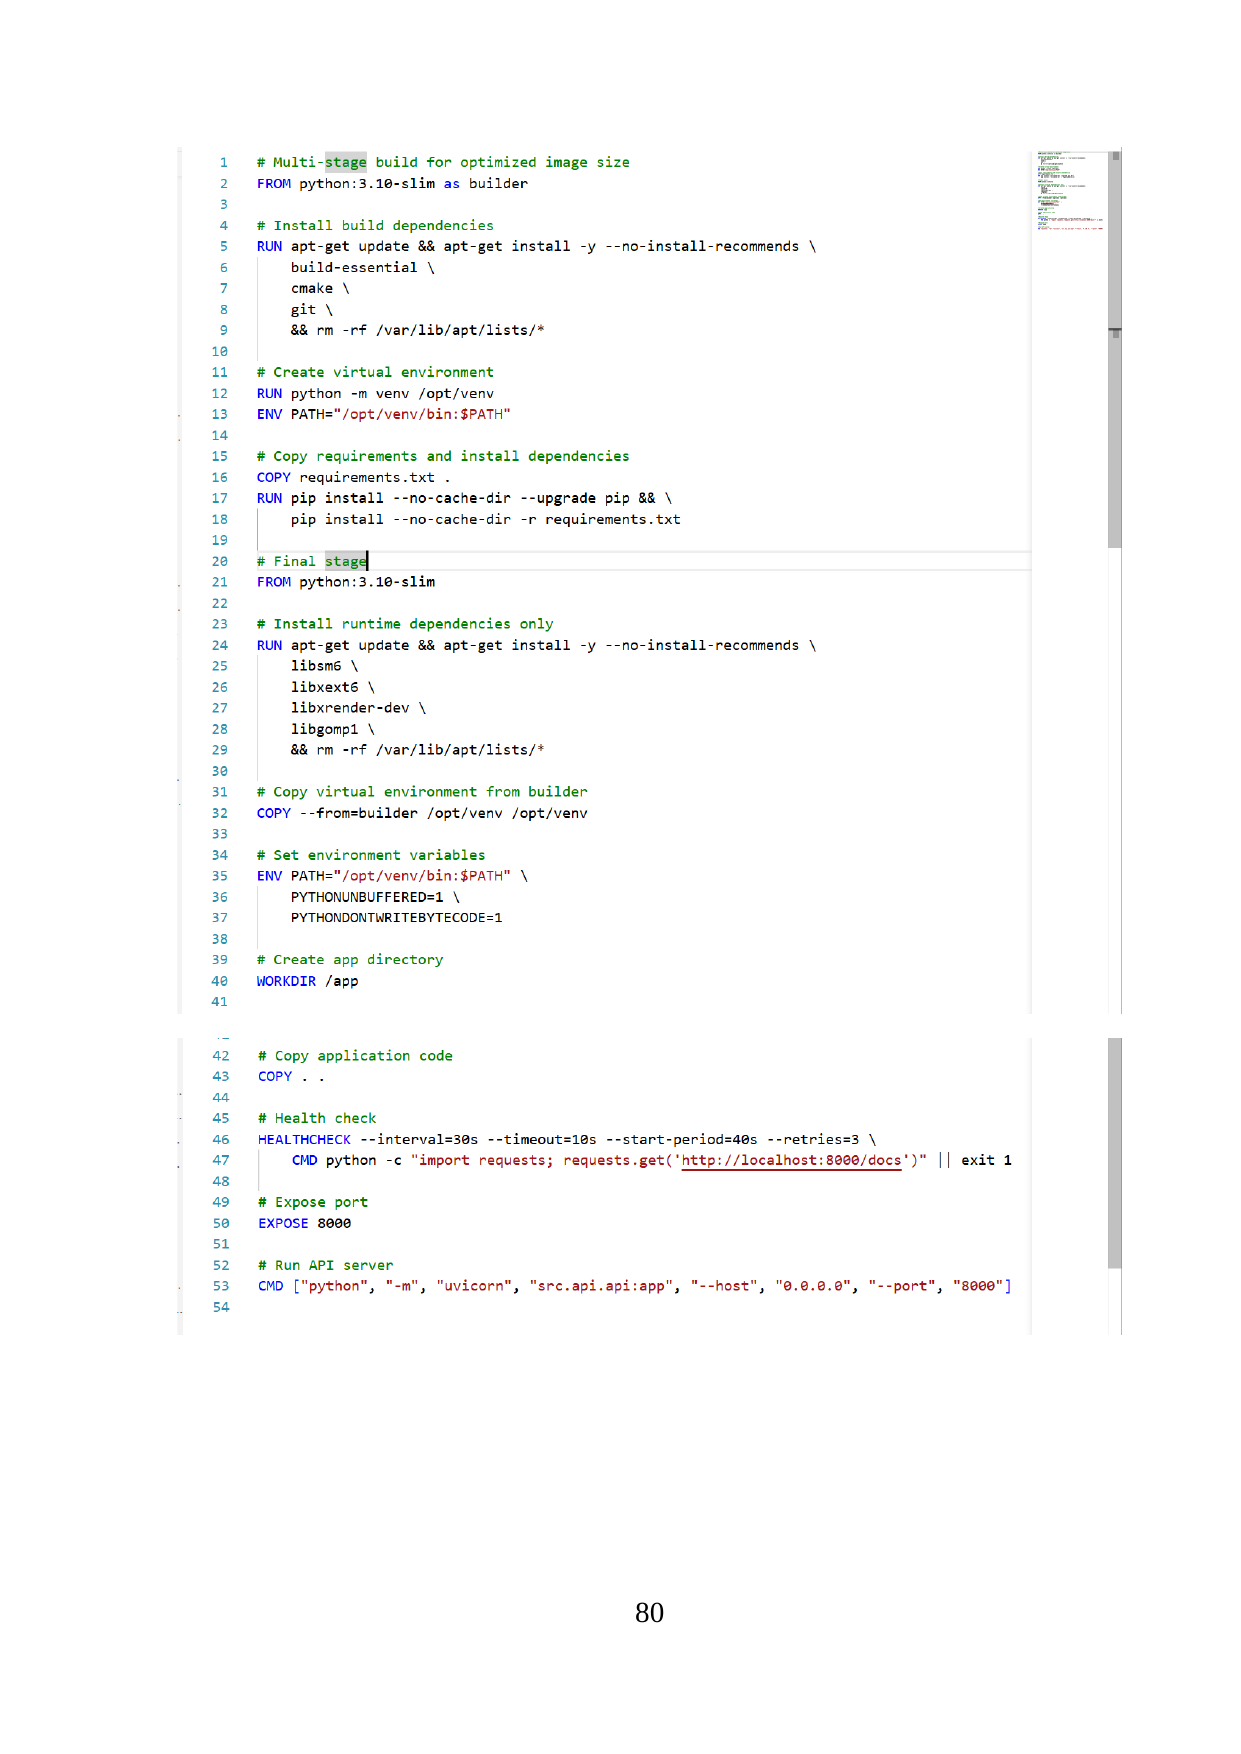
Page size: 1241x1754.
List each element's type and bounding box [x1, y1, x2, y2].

picture [177, 147, 1122, 1014]
picture [177, 1038, 1122, 1335]
